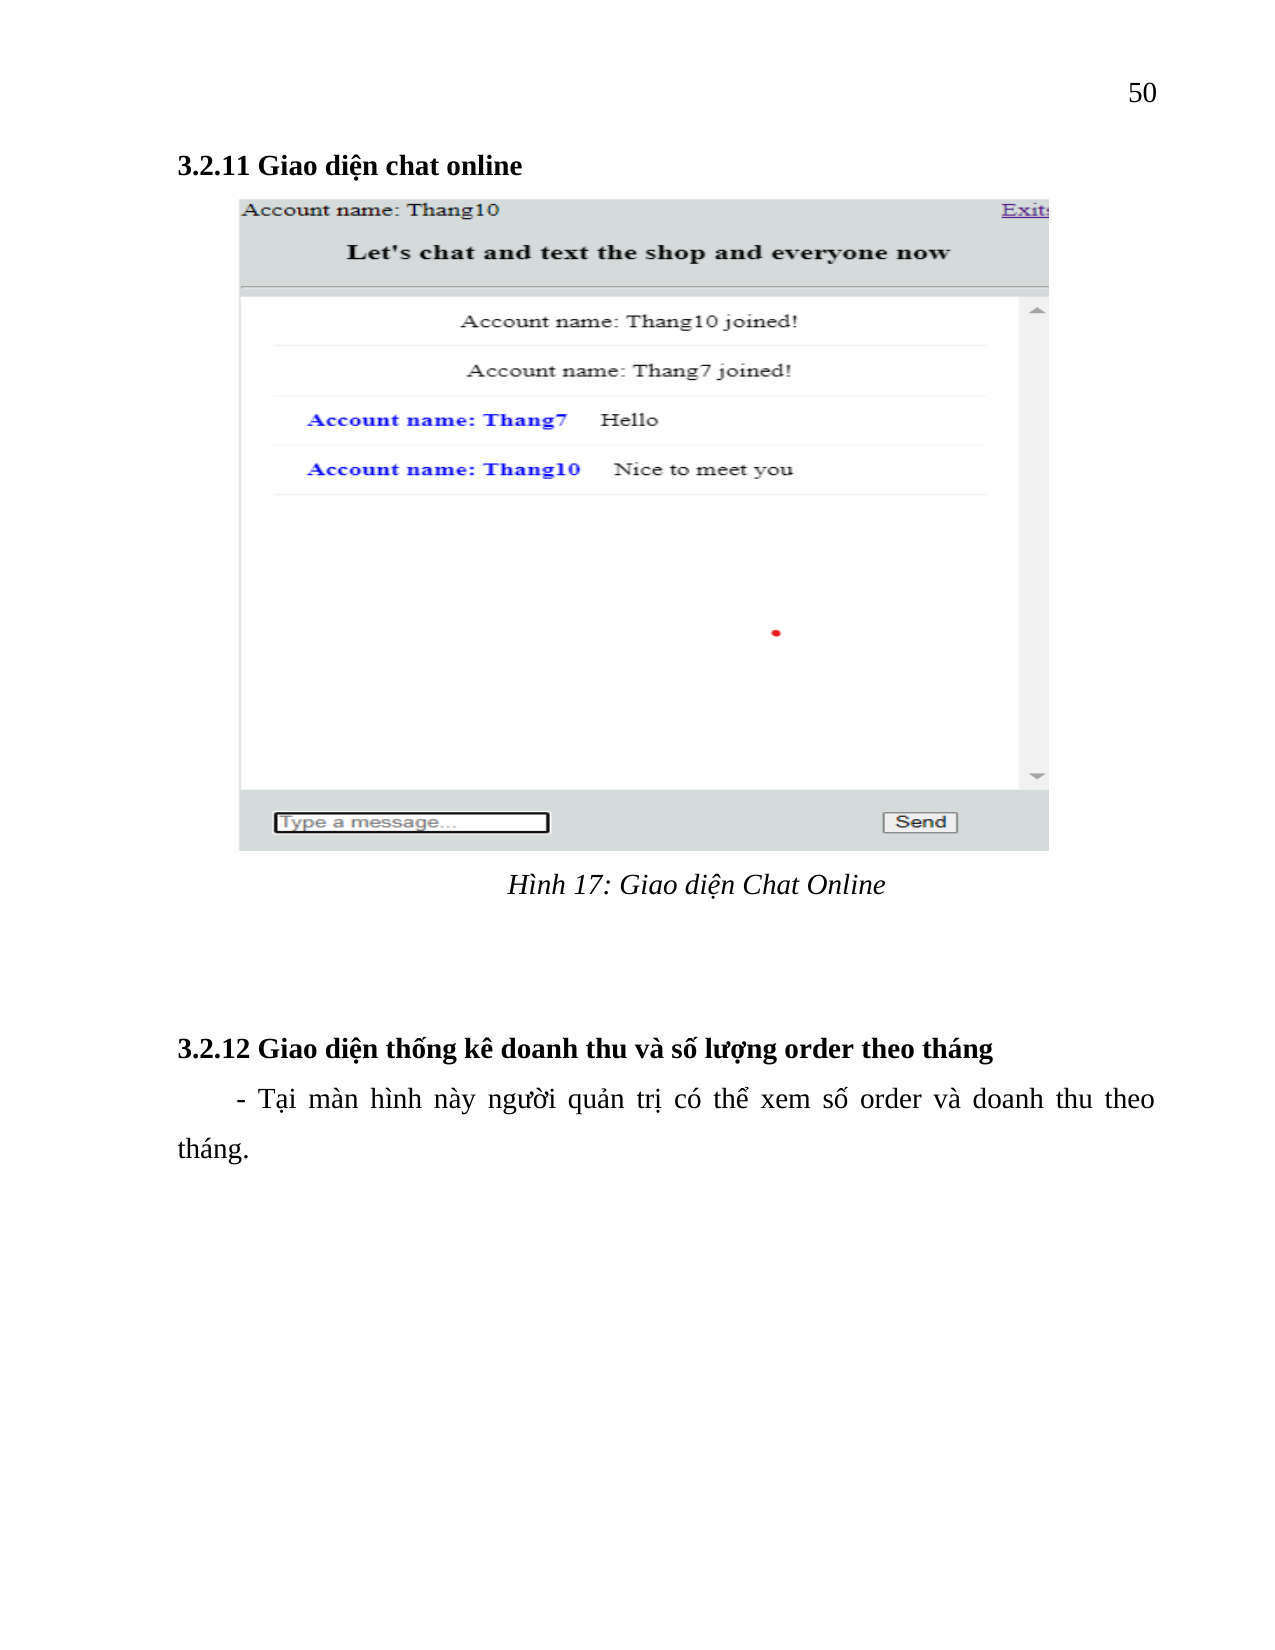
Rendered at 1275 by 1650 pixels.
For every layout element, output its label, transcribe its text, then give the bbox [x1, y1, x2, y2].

subtitle 3.2.11 Giao diện chat online [177, 148, 1157, 181]
text - Tại màn hình này người quản trị có thể xem số order và doanh thu theo tháng. [177, 1081, 1157, 1165]
picture [236, 198, 1049, 851]
text Hình 17: Giao diện Chat Online [177, 867, 1157, 901]
subtitle 3.2.12 Giao diện thống kê doanh thu và số lượng order theo tháng [177, 1031, 1157, 1064]
